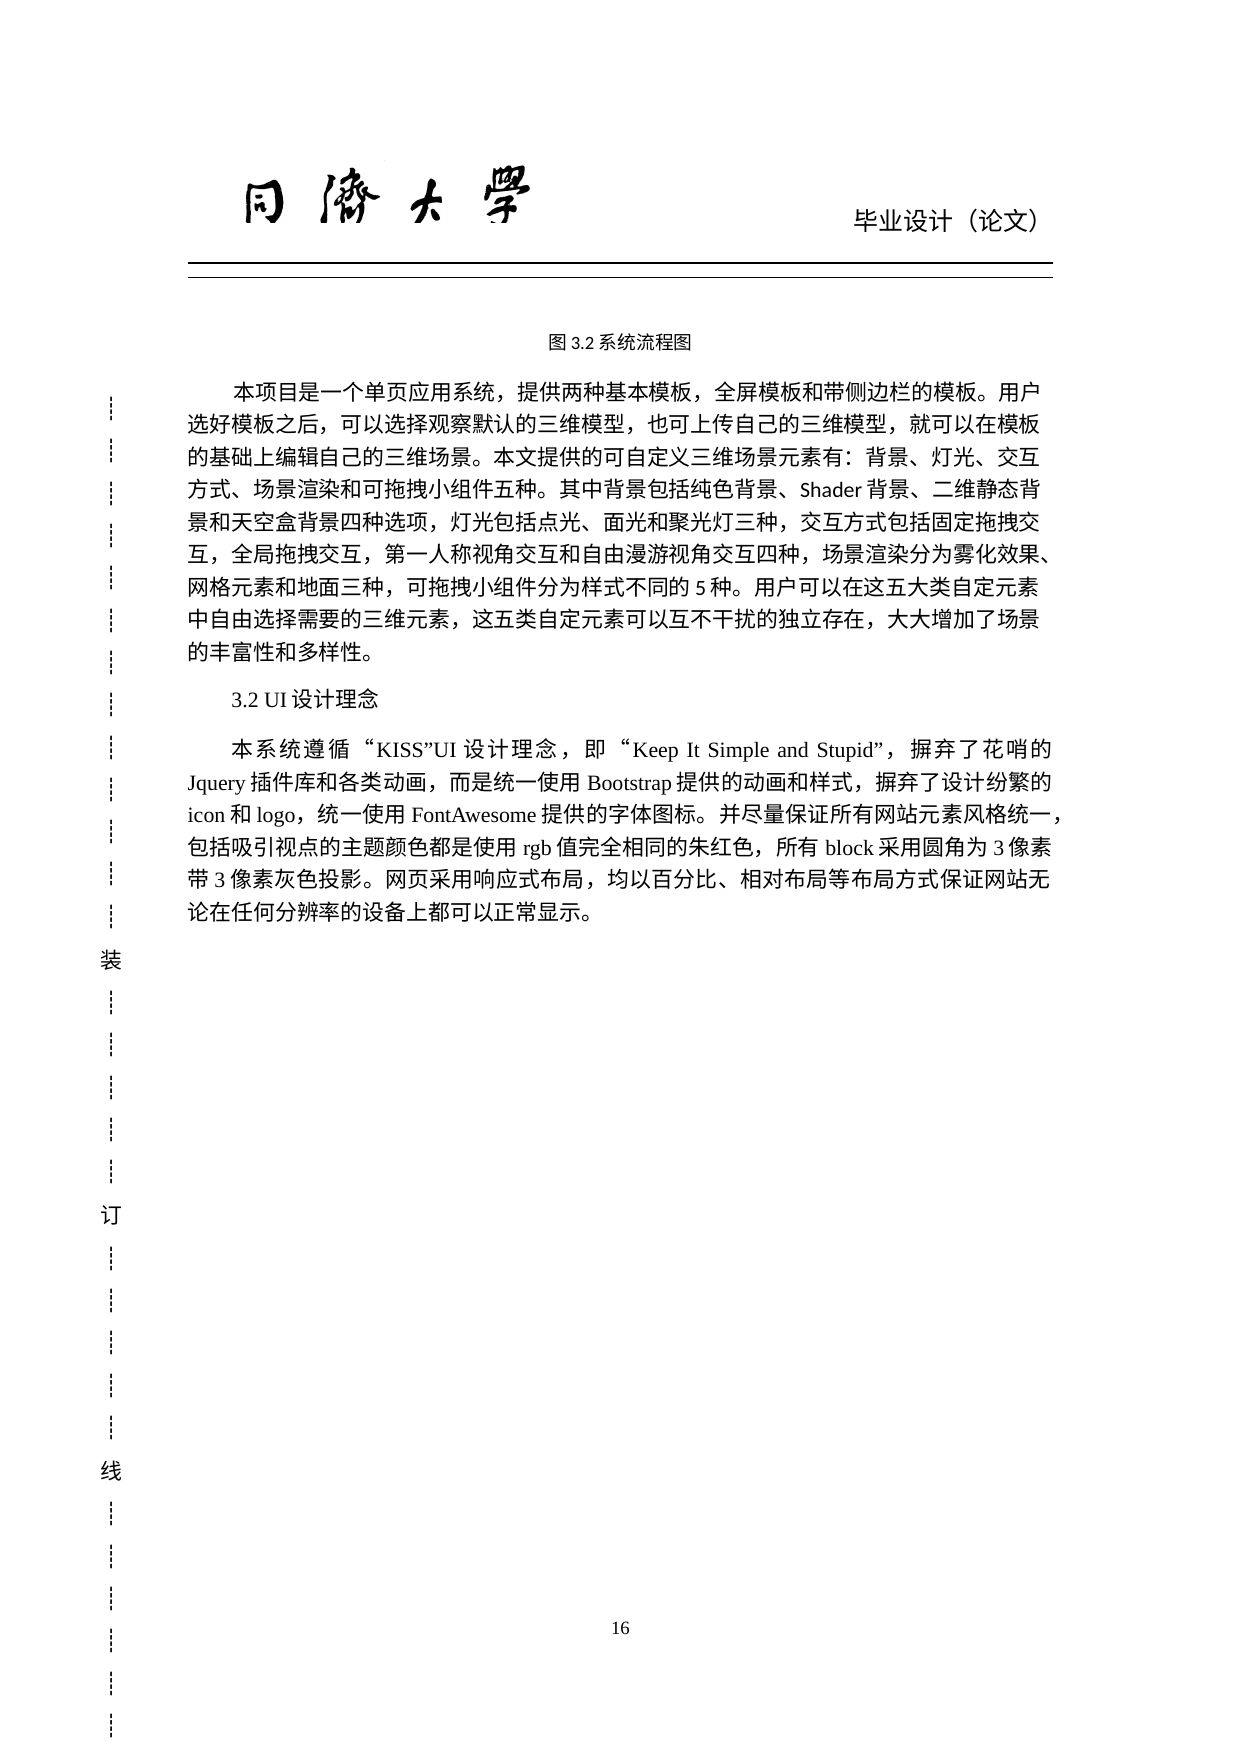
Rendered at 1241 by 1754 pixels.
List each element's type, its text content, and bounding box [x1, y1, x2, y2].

picture [224, 157, 548, 223]
subtitle 3.2 UI设计理念 [187, 683, 1053, 715]
text 本系统遵循“KISS”UI设计理念，即“Keep It Simple and Stupid”，摒弃了花哨的Jquery插件库和各类动画，而是统一使用Bootstrap提供的动画和样式，摒弃了设计纷繁的icon和logo，统一使用FontAwesome提供的字体图标。并尽量保证所有网站元素风格统一，包括吸引视点的主题颜色都是使用rgb值完全相同的朱红色，所有block采用圆角为3像素带3像素灰色投影。网页采用响应式布局，均以百分比、相对布局等布局方式保证网站无论在任何分辨率的设备上都可以正常显示。 [187, 732, 1053, 927]
text 图3.2 系统流程图 [187, 325, 1053, 358]
text 本项目是一个单页应用系统，提供两种基本模板，全屏模板和带侧边栏的模板。用户选好模板之后，可以选择观察默认的三维模型，也可上传自己的三维模型，就可以在模板的基础上编辑自己的三维场景。本文提供的可自定义三维场景元素有：背景、灯光、交互方式、场景渲染和可拖拽小组件五种。其中背景包括纯色背景、Shader背景、二维静态背景和天空盒背景四种选项，灯光包括点光、面光和聚光灯三种，交互方式包括固定拖拽交互，全局拖拽交互，第一人称视角交互和自由漫游视角交互四种，场景渲染分为雾化效果、网格元素和地面三种，可拖拽小组件分为样式不同的5种。用户可以在这五大类自定元素中自由选择需要的三维元素，这五类自定元素可以互不干扰的独立存在，大大增加了场景的丰富性和多样性。 [187, 374, 1053, 667]
